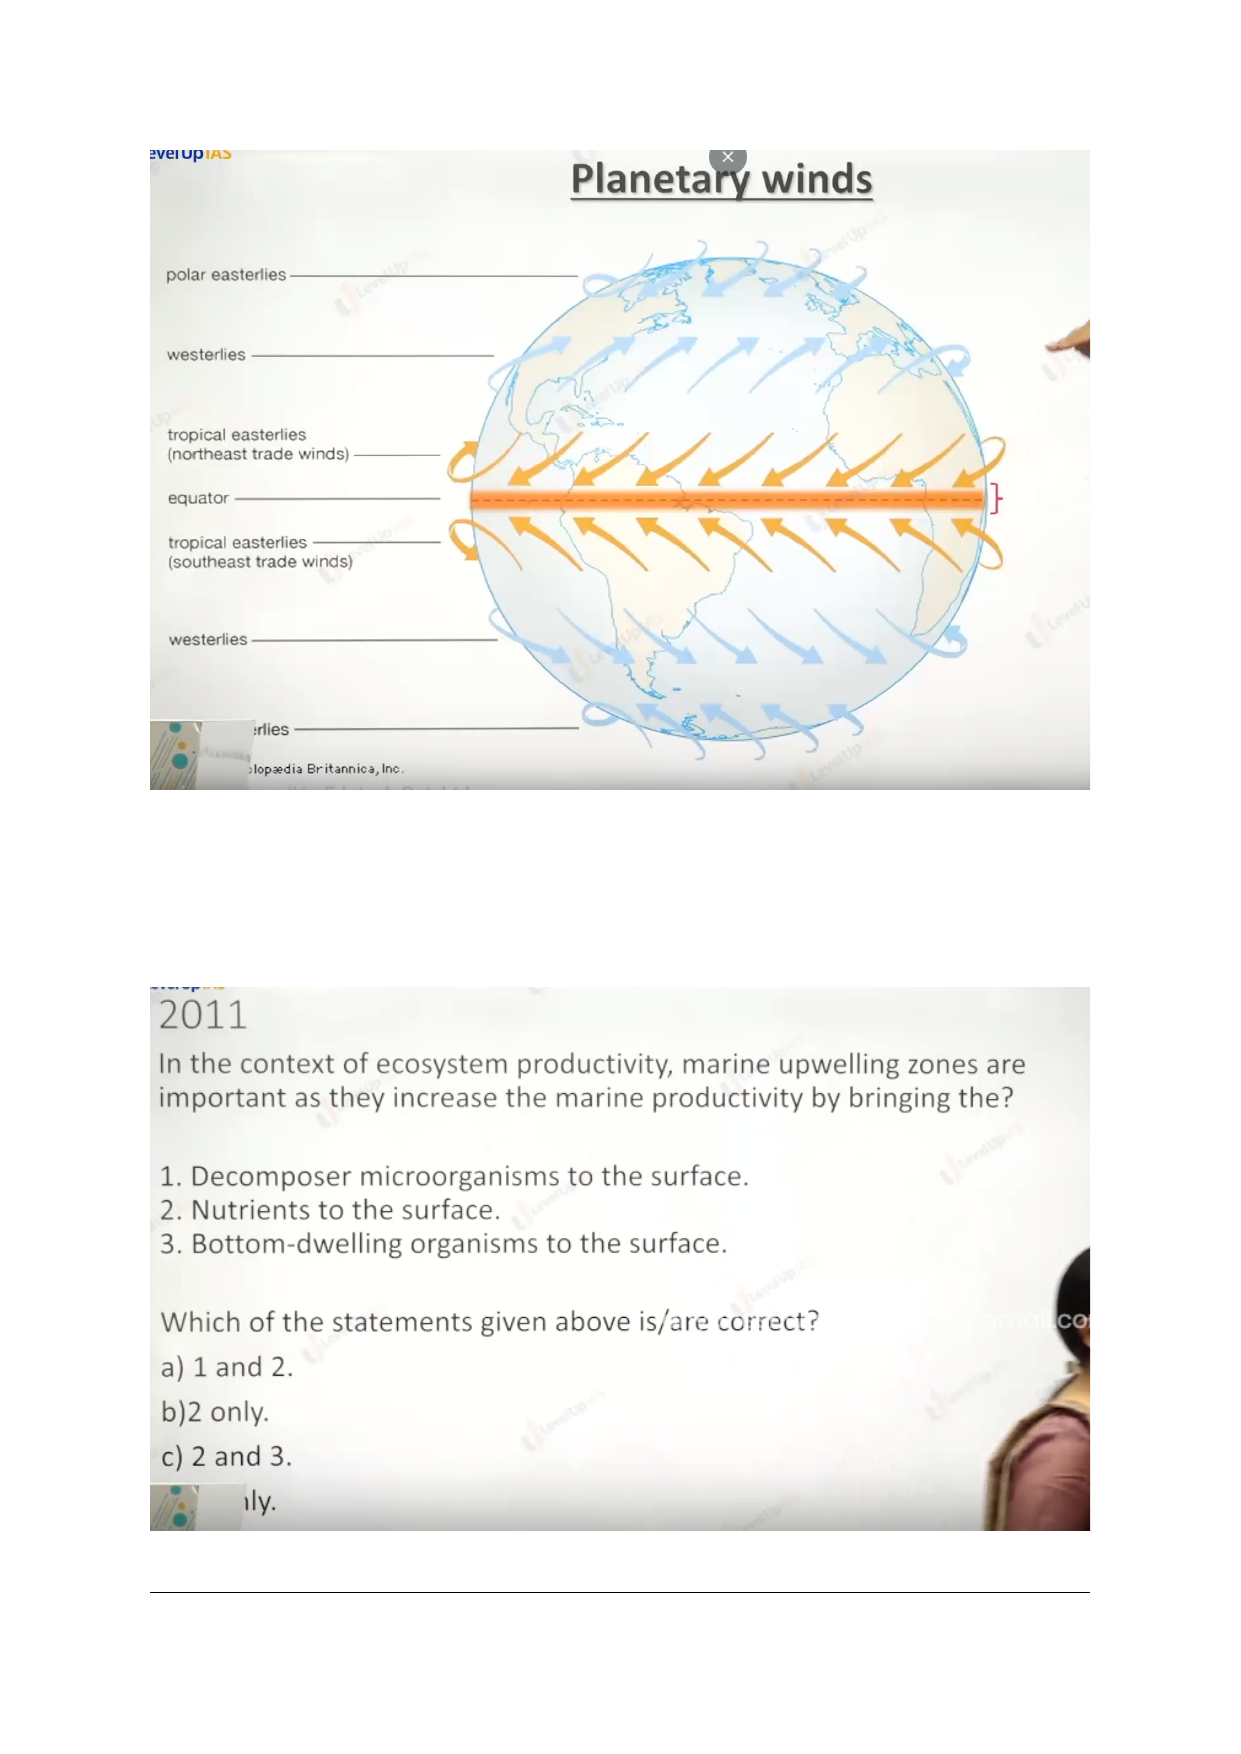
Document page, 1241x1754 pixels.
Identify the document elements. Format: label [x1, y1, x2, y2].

picture [150, 987, 1091, 1531]
picture [150, 150, 1091, 790]
